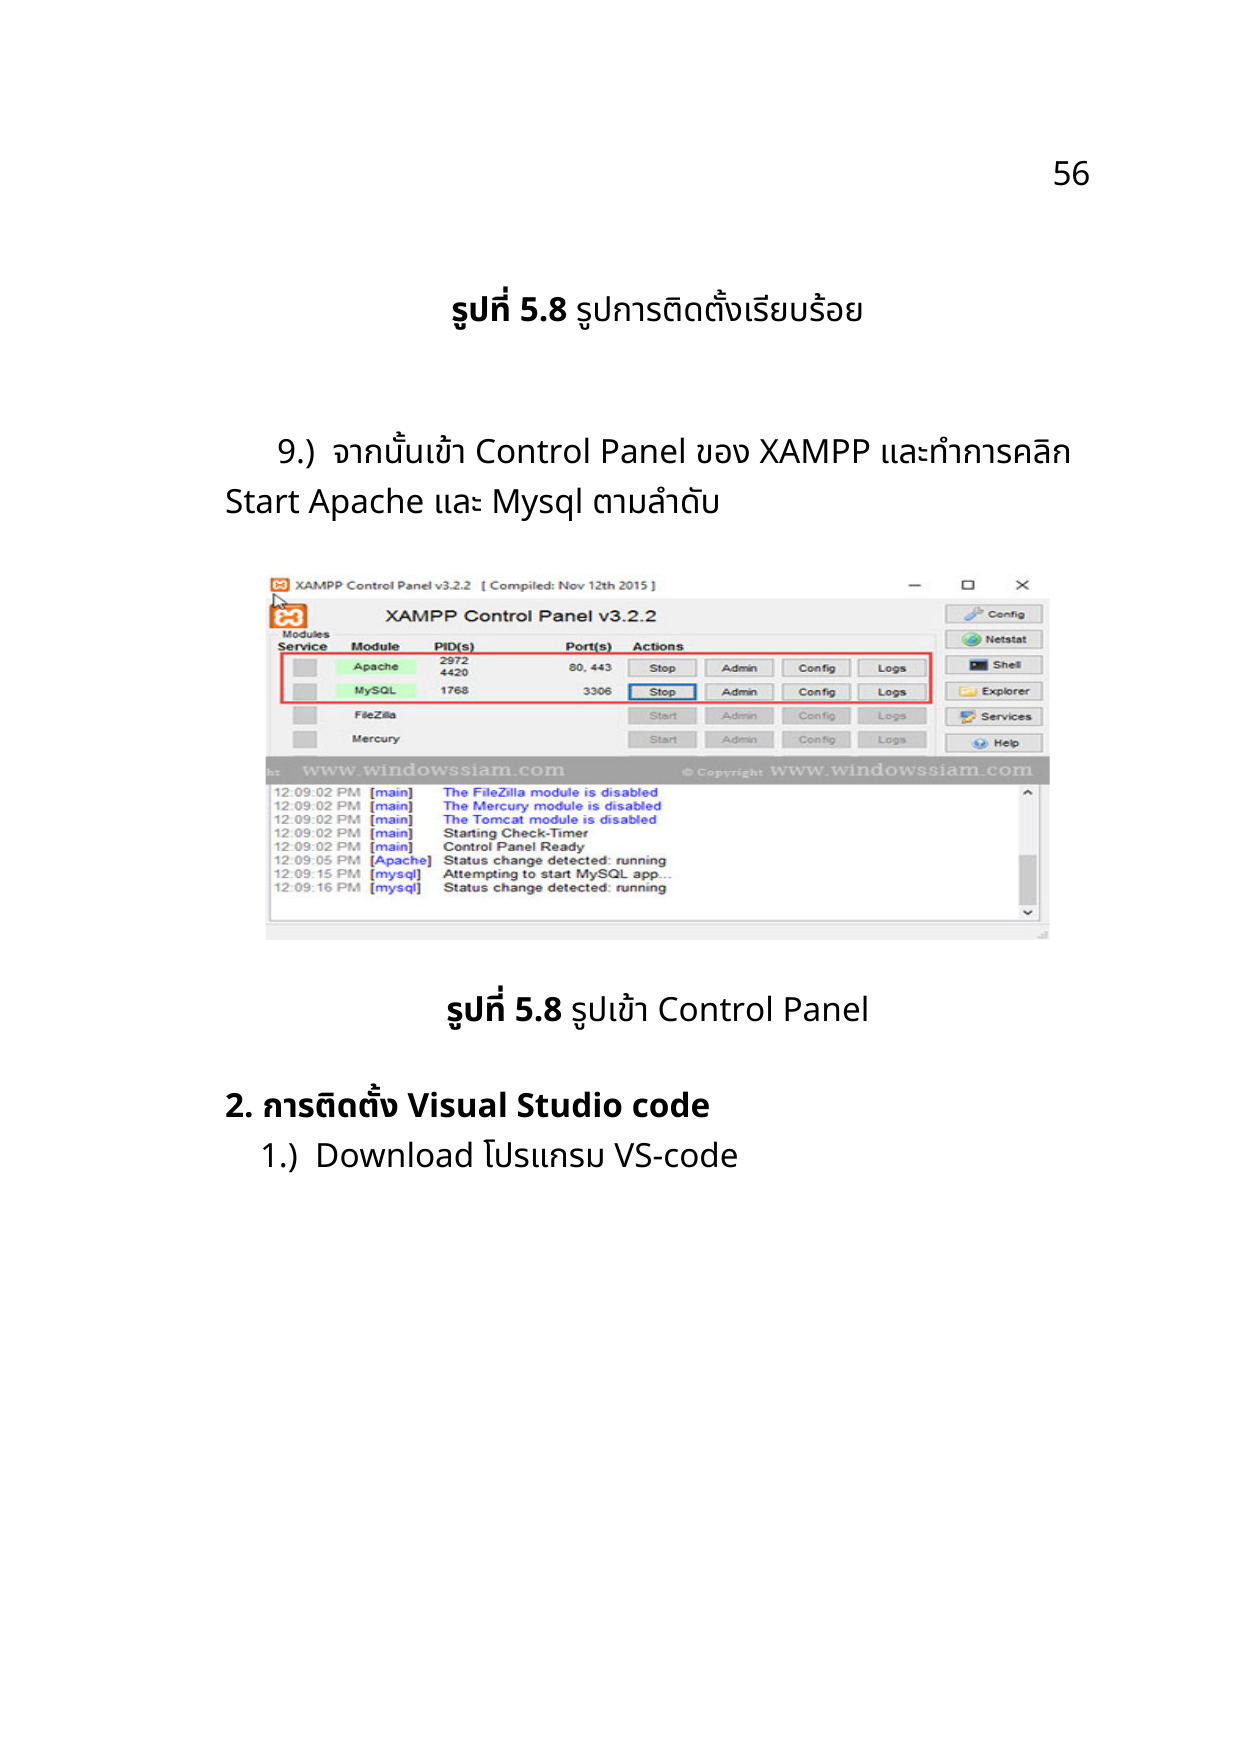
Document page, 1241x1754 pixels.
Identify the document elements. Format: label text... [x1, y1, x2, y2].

text 9.) จากนั้นเข้า Control Panel ของ XAMPP และทำการคลิก Start Apache และ Mysql ตามลำดับ [225, 428, 1090, 529]
text รูปที่ 5.8 รูปเข้า Control Panel [225, 985, 1090, 1036]
text รูปที่ 5.8 รูปการติดตั้งเรียบร้อย [225, 286, 1090, 337]
text 1.) Download โปรแกรม VS-code [225, 1132, 1090, 1183]
text 2. การติดตั้ง Visual Studio code [225, 1081, 1090, 1132]
picture [265, 574, 1050, 940]
